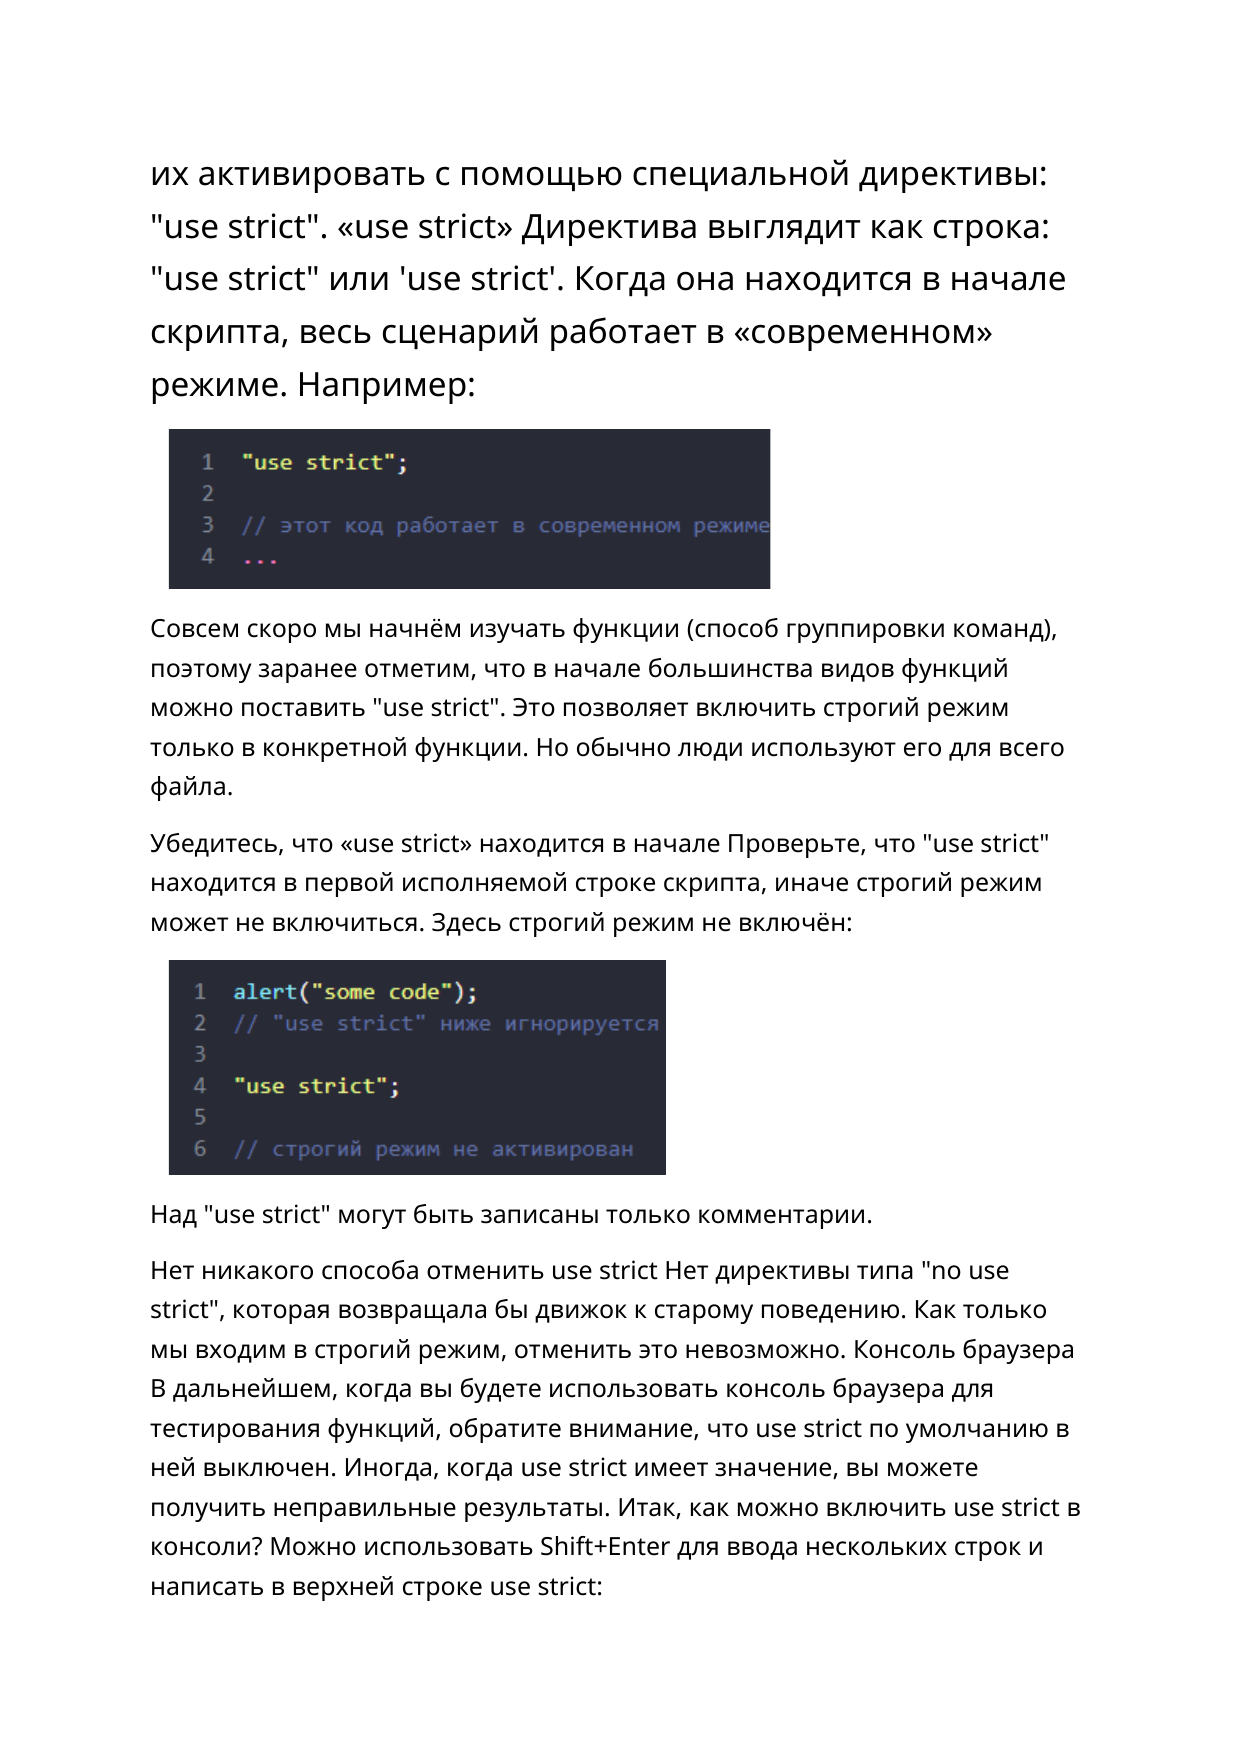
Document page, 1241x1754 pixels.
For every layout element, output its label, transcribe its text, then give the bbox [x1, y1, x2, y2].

text Нет никакого способа отменить use strict Нет директивы типа "no use strict", которая возвращала бы движок к старому поведению. Как только мы входим в строгий режим, отменить это невозможно. Консоль браузера В дальнейшем, когда вы будете использовать консоль браузера для тестирования функций, обратите внимание, что use strict по умолчанию в ней выключен. Иногда, когда use strict имеет значение, вы можете получить неправильные результаты. Итак, как можно включить use strict в консоли? Можно использовать Shift+Enter для ввода нескольких строк и написать в верхней строке use strict: [150, 1253, 1090, 1602]
text Убедитесь, что «use strict» находится в начале Проверьте, что "use strict" находится в первой исполняемой строке скрипта, иначе строгий режим может не включиться. Здесь строгий режим не включён: [150, 825, 1090, 938]
text Совсем скоро мы начнём изучать функции (способ группировки команд), поэтому заранее отметим, что в начале большинства видов функций можно поставить "use strict". Это позволяет включить строгий режим только в конкретной функции. Но обычно люди используют его для всего файла. [150, 611, 1090, 803]
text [150, 150, 1090, 406]
text Над "use strict" могут быть записаны только комментарии. [150, 1196, 1090, 1231]
